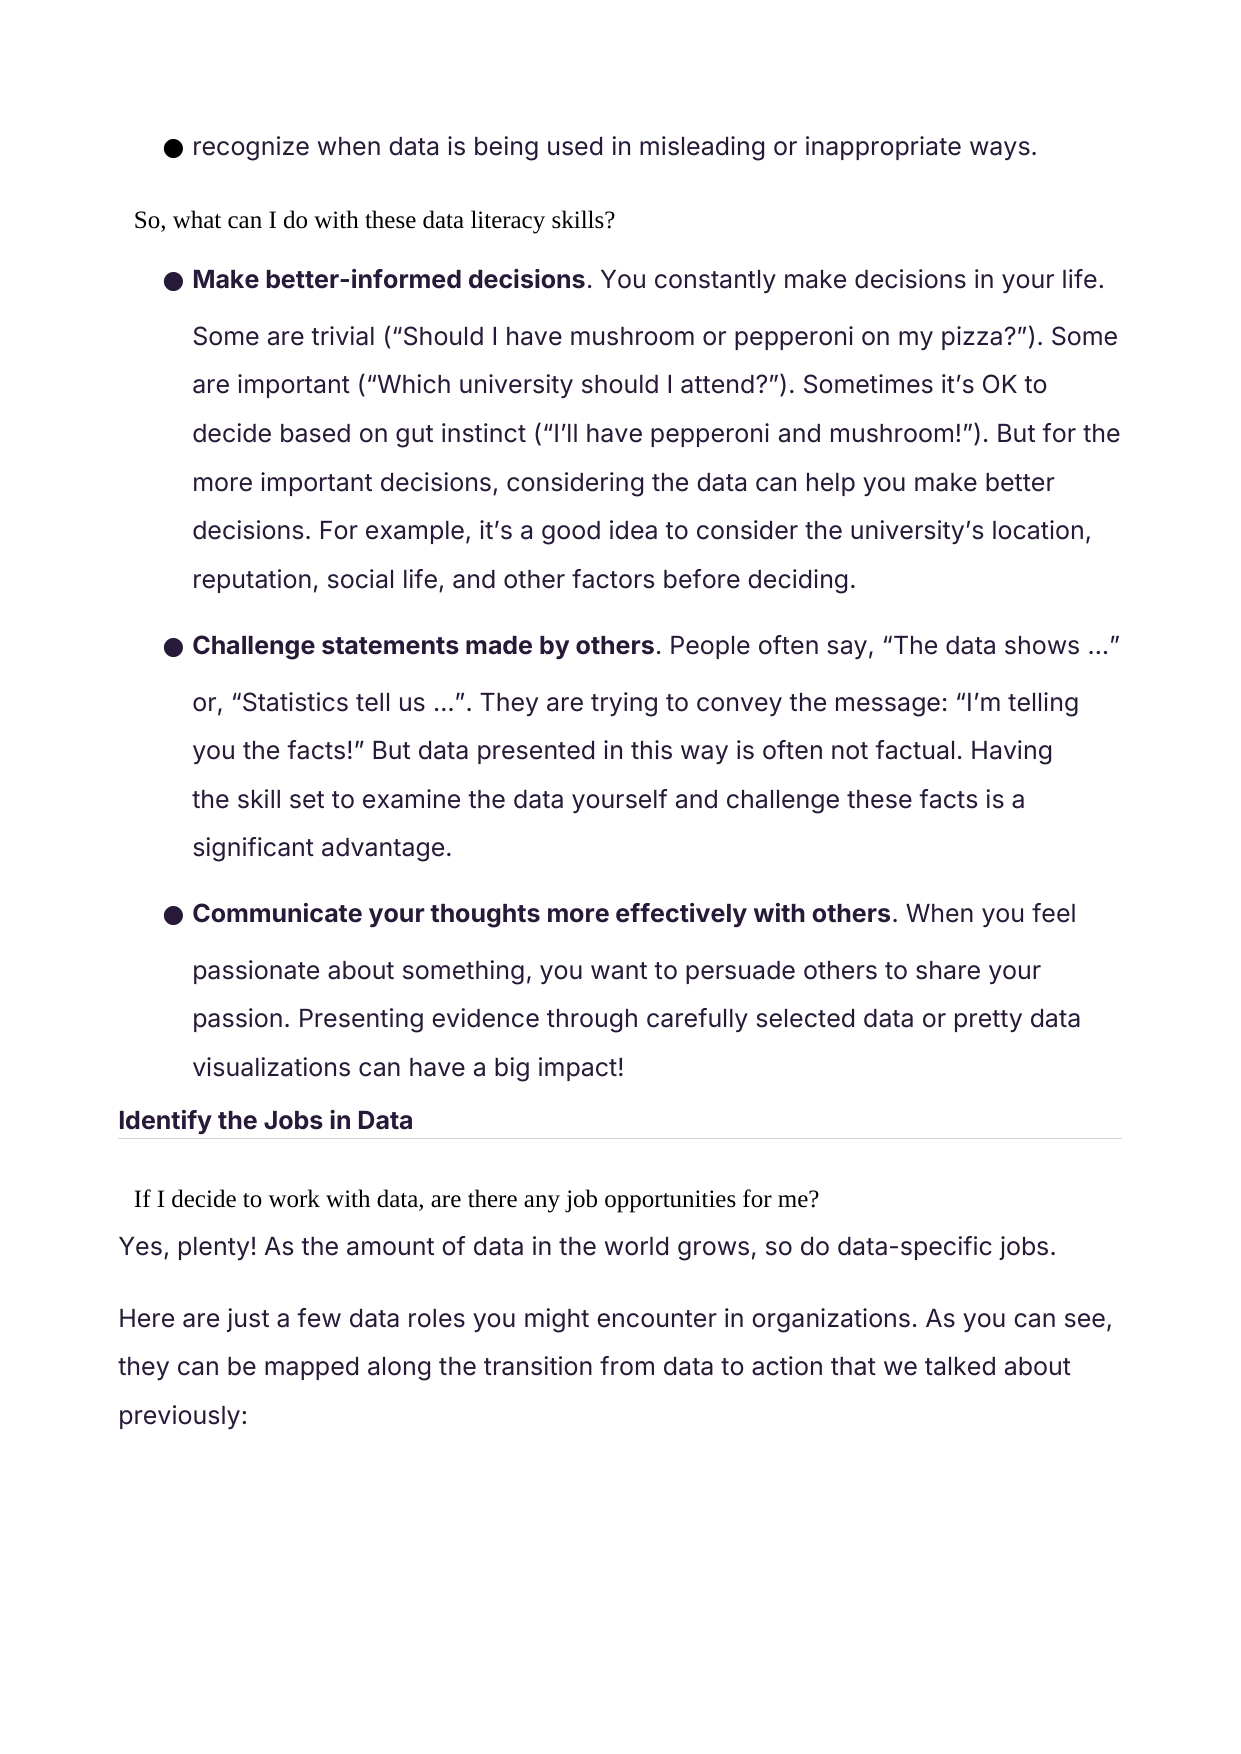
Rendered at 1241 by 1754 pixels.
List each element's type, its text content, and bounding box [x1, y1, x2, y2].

list Make better-informed decisions. You constantly make decisions in your life. Some are trivial (“Should I have mushroom or pepperoni on my pizza?”). Some are important (“Which university should I attend?”). Sometimes it’s OK to decide based on gut instinct (“I’ll have pepperoni and mushroom!”). But for the more important decisions, considering the data can help you make better decisions. For example, it’s a good idea to consider the university’s location, reputation, social life, and other factors before deciding. [162, 252, 1122, 594]
text Yes, plenty! As the amount of data in the world grows, so do data-specific jobs. [118, 1231, 1122, 1261]
text Here are just a few data roles you might encounter in organizations. As you can see, they can be mapped along the transition from data to action that we talked about previously: [118, 1303, 1122, 1430]
list Challenge statements made by others. People often say, “The data shows …” or, “Statistics tell us …”. They are trying to convey the message: “I’m telling you the facts!” But data presented in this way is often not factual. Having the skill set to examine the data yourself and challenge these facts is a significant advantage. [162, 617, 1122, 862]
text If I decide to work with data, are there any job opportunities for me? [134, 1184, 1122, 1213]
text So, what can I do with these data literacy skills? [134, 205, 1122, 234]
list recognize when data is being used in misleading or inappropriate ways. [162, 118, 1122, 169]
list Communicate your thoughts more effectively with others. When you feel passionate about something, you want to persuade others to share your passion. Presenting evidence through carefully selected data or pretty data visualizations can have a big impact! [162, 886, 1122, 1082]
subtitle Identify the Jobs in Data [118, 1105, 1122, 1138]
